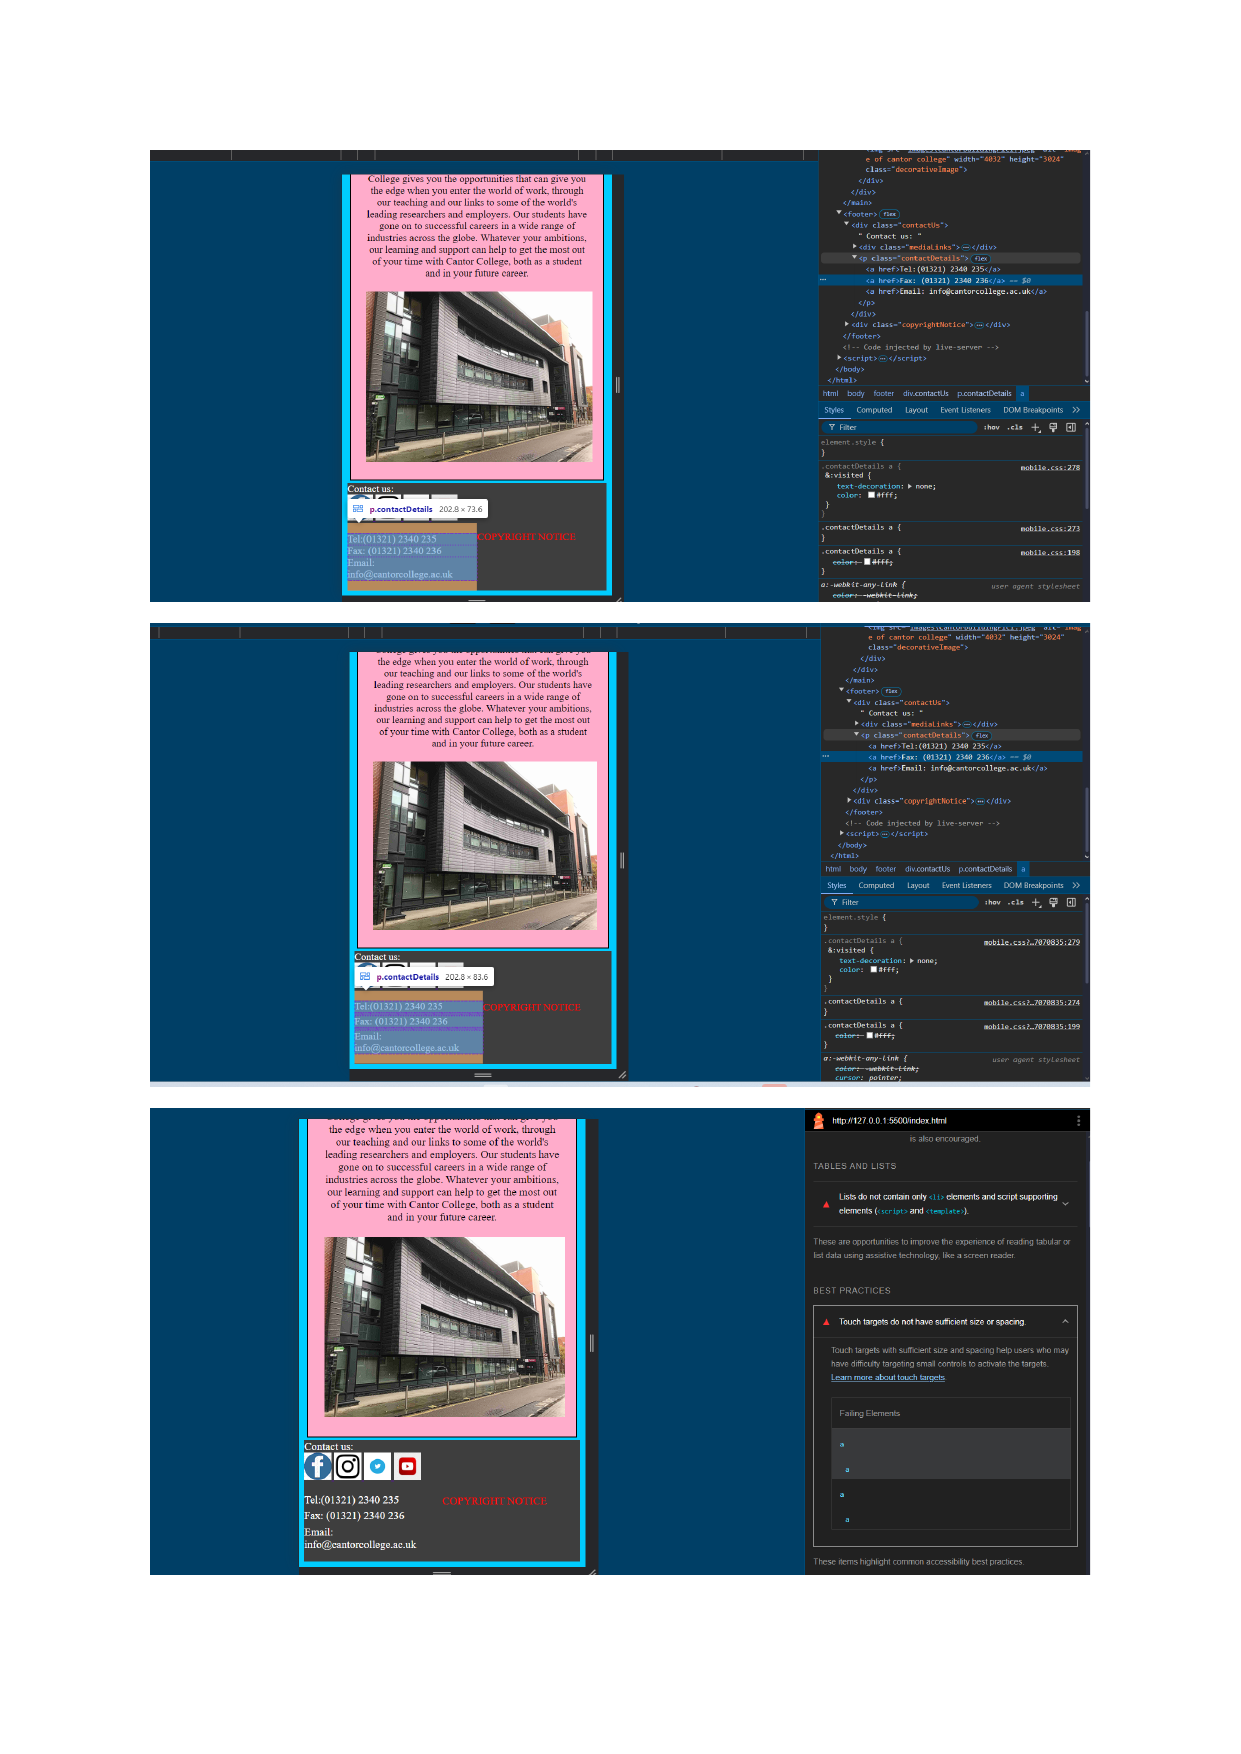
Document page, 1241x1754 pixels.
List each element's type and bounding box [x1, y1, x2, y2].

picture [150, 150, 1091, 602]
picture [150, 623, 1091, 1087]
picture [150, 1108, 1091, 1575]
